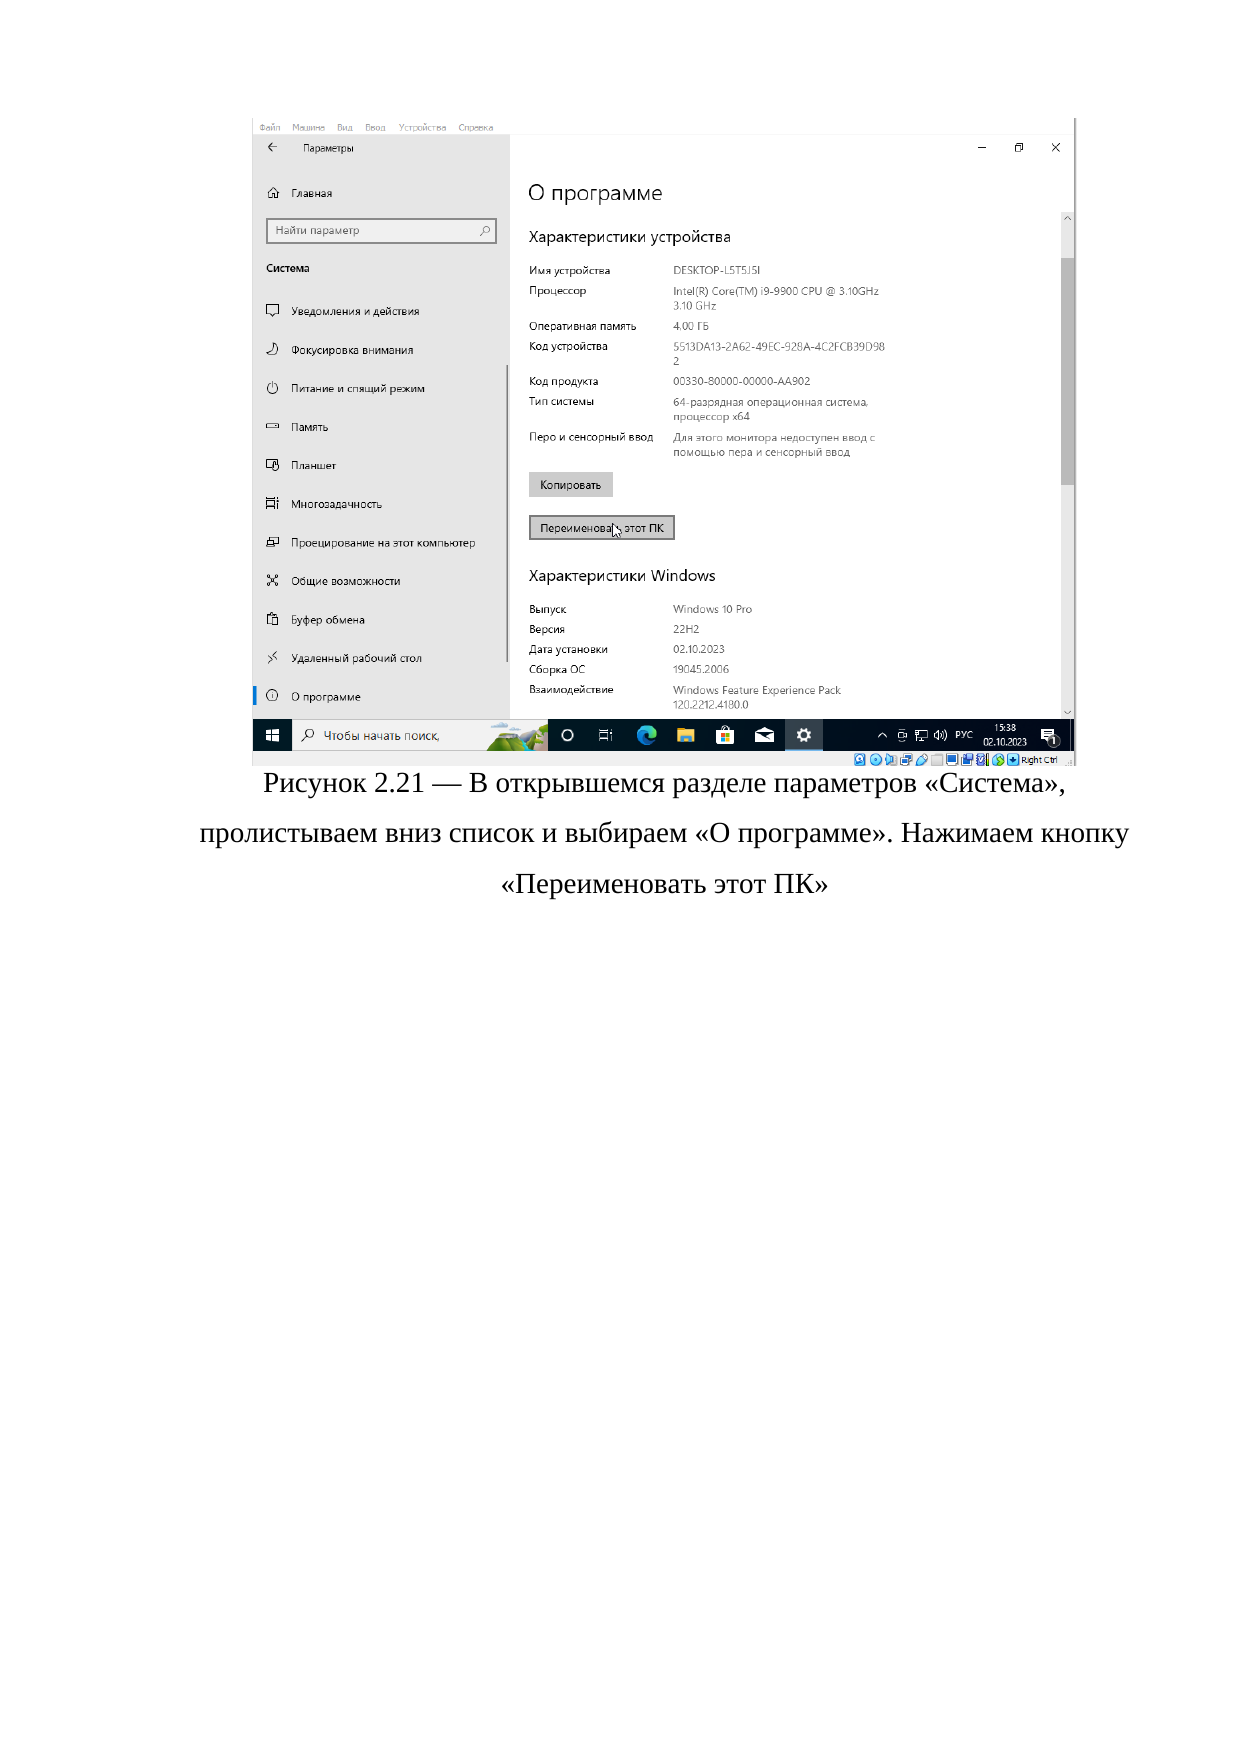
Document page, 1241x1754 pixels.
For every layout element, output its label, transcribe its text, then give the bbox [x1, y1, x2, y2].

picture [252, 118, 1077, 766]
text Рисунок 2.21 — В открывшемся разделе параметров «Система», пролистываем вниз список и выбираем «О программе». Нажимаем кнопку «Переименовать этот ПК» [177, 765, 1152, 899]
